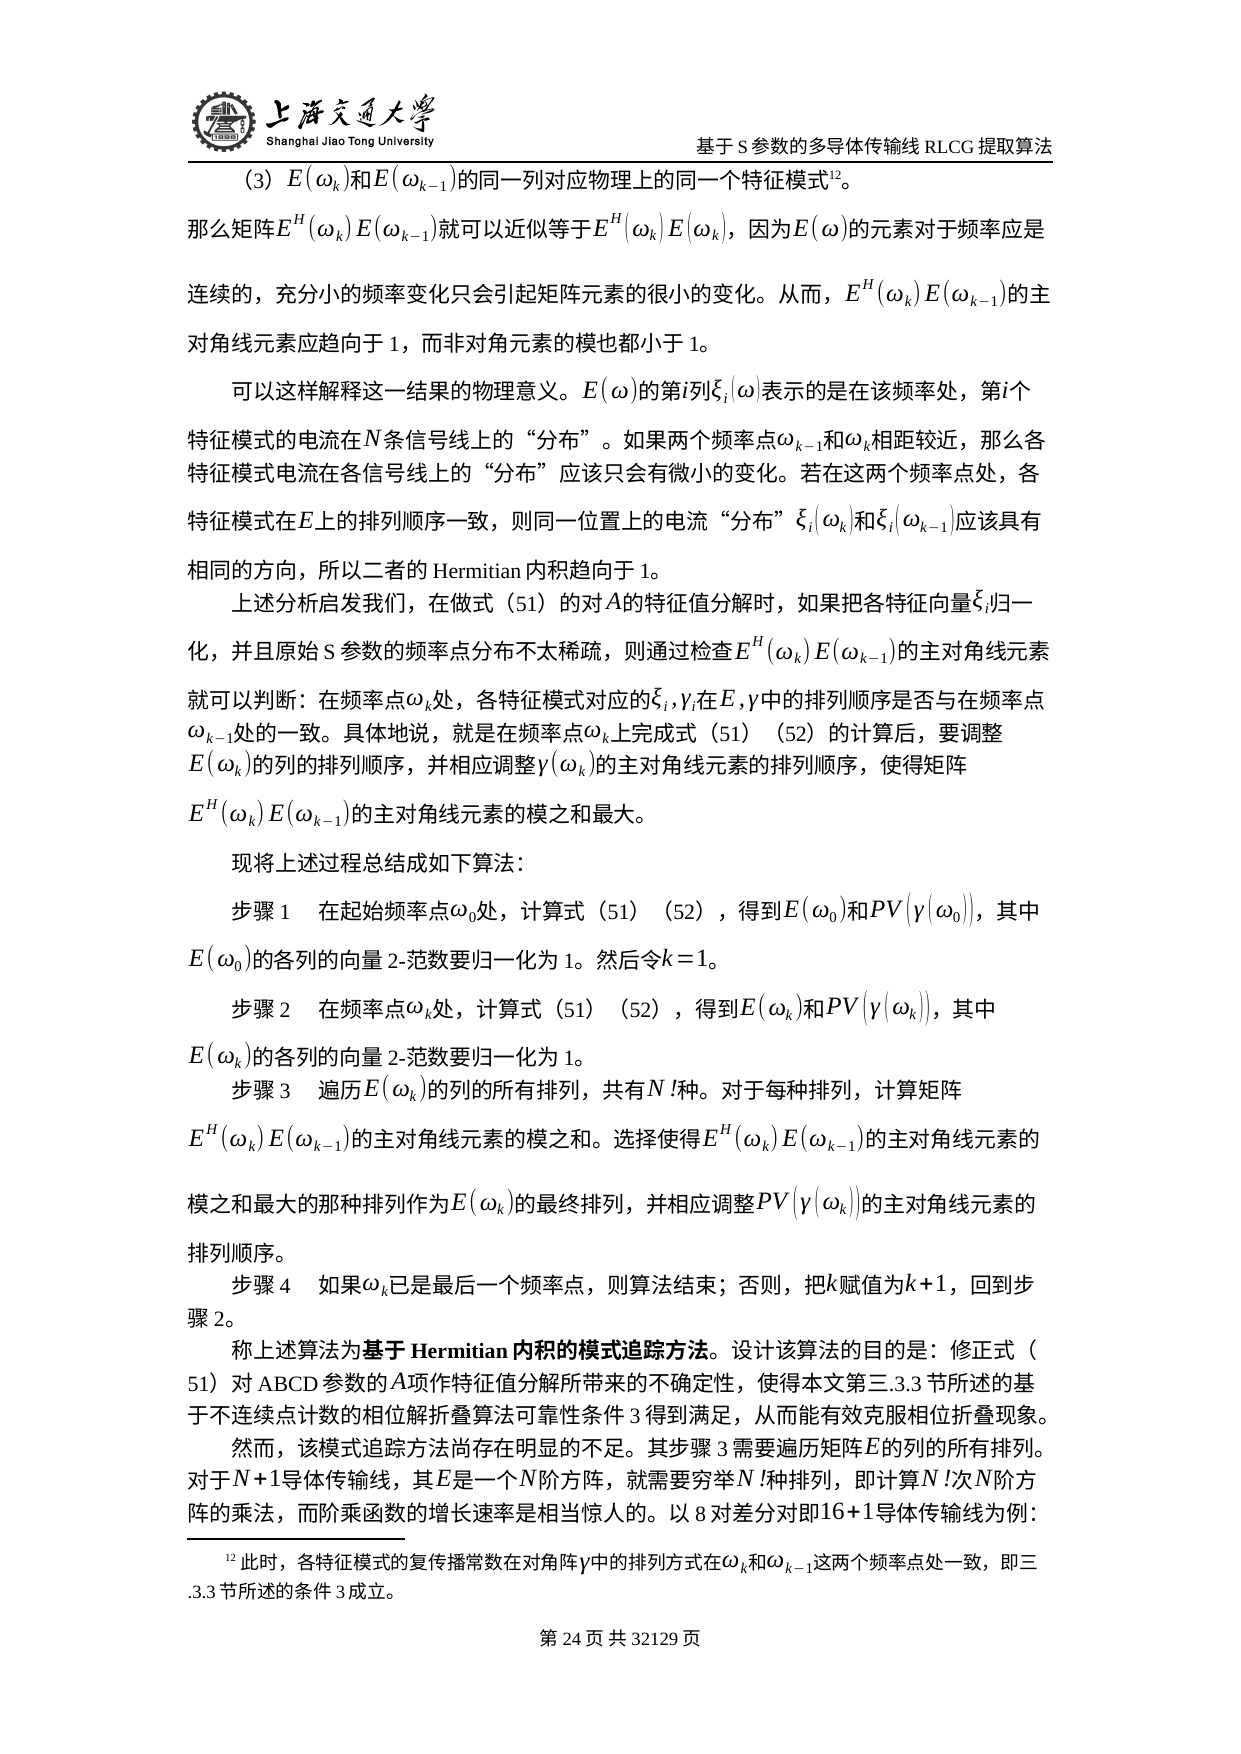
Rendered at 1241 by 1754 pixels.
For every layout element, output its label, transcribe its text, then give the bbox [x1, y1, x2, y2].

text 步骤2 在频率点处，计算式（51）（52），得到和，其中的各列的向量2-范数要归一化为1。 [187, 975, 1053, 1073]
text 现将上述过程总结成如下算法： [187, 845, 1053, 878]
text 称上述算法为基于Hermitian内积的模式追踪方法。设计该算法的目的是：修正式（51）对ABCD参数的项作特征值分解所带来的不确定性，使得本文第3.3.3节所述的基于不连续点计数的相位解折叠算法可靠性条件3得到满足，从而能有效克服相位折叠现象。 [187, 1333, 1053, 1430]
text 步骤3 遍历的列的所有排列，共有种。对于每种排列，计算矩阵的主对角线元素的模之和。选择使得的主对角线元素的模之和最大的那种排列作为的最终排列，并相应调整的主对角线元素的排列顺序。 [187, 1073, 1053, 1268]
text 步骤4 如果已是最后一个频率点，则算法结束；否则，把赋值为，回到步骤2。 [187, 1268, 1053, 1333]
text 那么矩阵就可以近似等于，因为的元素对于频率应是连续的，充分小的频率变化只会引起矩阵元素的很小的变化。从而，的主对角线元素应趋向于1，而非对角元素的模也都小于1。 [187, 195, 1053, 358]
text （3）和的同一列对应物理上的同一个特征模式。 [187, 163, 1053, 195]
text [187, 1430, 1053, 1528]
text 可以这样解释这一结果的物理意义。的第列表示的是在该频率处，第个特征模式的电流在条信号线上的“分布”。如果两个频率点和相距较近，那么各特征模式电流在各信号线上的“分布”应该只会有微小的变化。若在这两个频率点处，各特征模式在上的排列顺序一致，则同一位置上的电流“分布”和应该具有相同的方向，所以二者的Hermitian内积趋向于1。 [187, 358, 1053, 585]
text 上述分析启发我们，在做式（51）的对的特征值分解时，如果把各特征向量归一化，并且原始S参数的频率点分布不太稀疏，则通过检查的主对角线元素就可以判断：在频率点处，各特征模式对应的在中的排列顺序是否与在频率点处的一致。具体地说，就是在频率点上完成式（51）（52）的计算后，要调整的列的排列顺序，并相应调整的主对角线元素的排列顺序，使得矩阵的主对角线元素的模之和最大。 [187, 585, 1053, 845]
text 步骤1 在起始频率点处，计算式（51）（52），得到和，其中的各列的向量2-范数要归一化为1。然后令。 [187, 878, 1053, 975]
